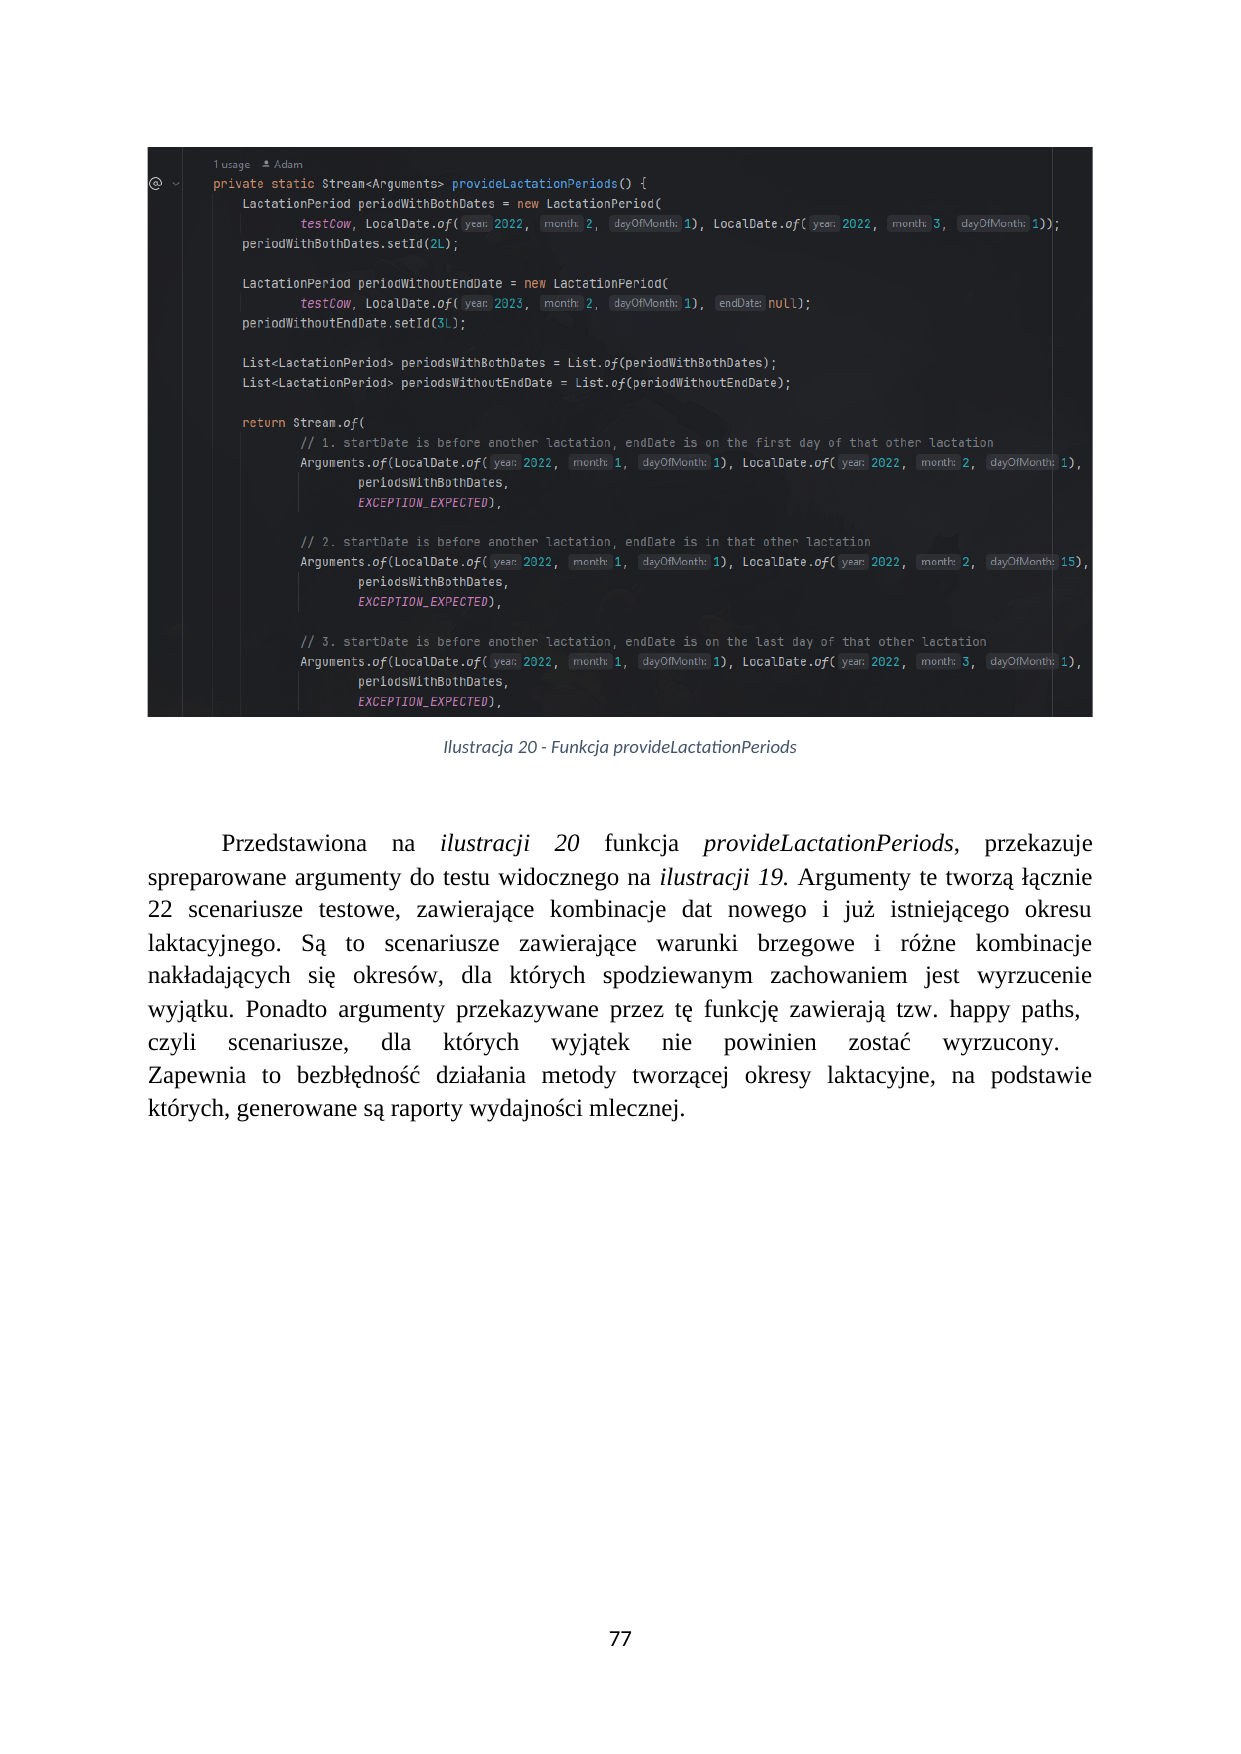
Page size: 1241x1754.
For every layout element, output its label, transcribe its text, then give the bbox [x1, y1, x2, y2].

picture [147, 147, 1093, 717]
text Przedstawiona na ilustracji 20 funkcja provideLactationPeriods, przekazuje spreparowane argumenty do testu widocznego na ilustracji 19. Argumenty te tworzą łącznie 22 scenariusze testowe, zawierające kombinacje dat nowego i już istniejącego okresu laktacyjnego. Są to scenariusze zawierające warunki brzegowe i różne kombinacje nakładających się okresów, dla których spodziewanym zachowaniem jest wyrzucenie wyjątku. Ponadto argumenty przekazywane przez tę funkcję zawierają tzw. happy paths, czyli scenariusze, dla których wyjątek nie powinien zostać wyrzucony. Zapewnia to bezbłędność działania metody tworzącej okresy laktacyjne, na podstawie których, generowane są raporty wydajności mlecznej. [148, 828, 1093, 1121]
